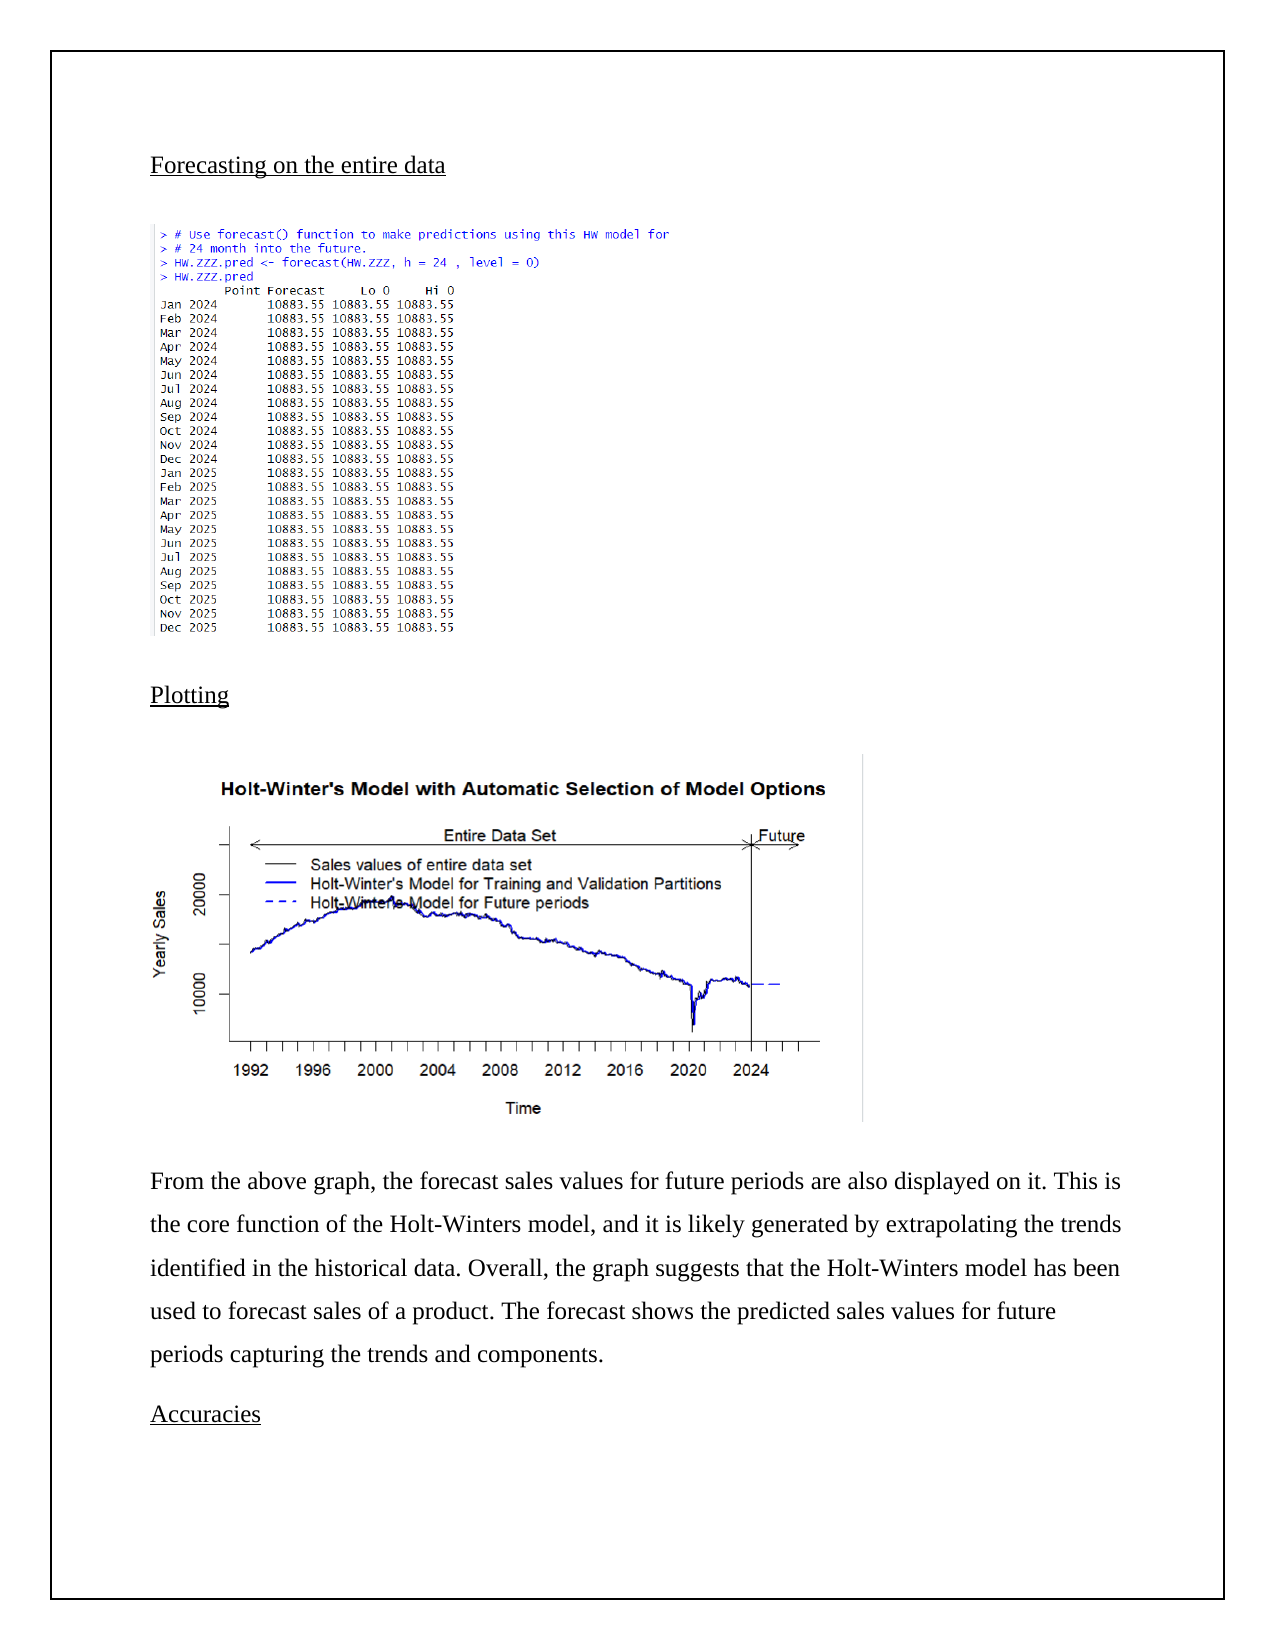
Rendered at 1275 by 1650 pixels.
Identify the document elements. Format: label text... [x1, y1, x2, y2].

text From the above graph, the forecast sales values for future periods are also displayed on it. This is the core function of the Holt-Winters model, and it is likely generated by extrapolating the trends identified in the historical data. Overall, the graph suggests that the Holt-Winters model has been used to forecast sales of a product. The forecast shows the predicted sales values for future periods capturing the trends and components. [150, 1166, 1125, 1368]
text Forecasting on the entire data [150, 150, 1125, 179]
text Plotting [150, 680, 1125, 709]
picture [150, 224, 684, 636]
text Accuracies [150, 1399, 1125, 1427]
picture [150, 754, 864, 1122]
